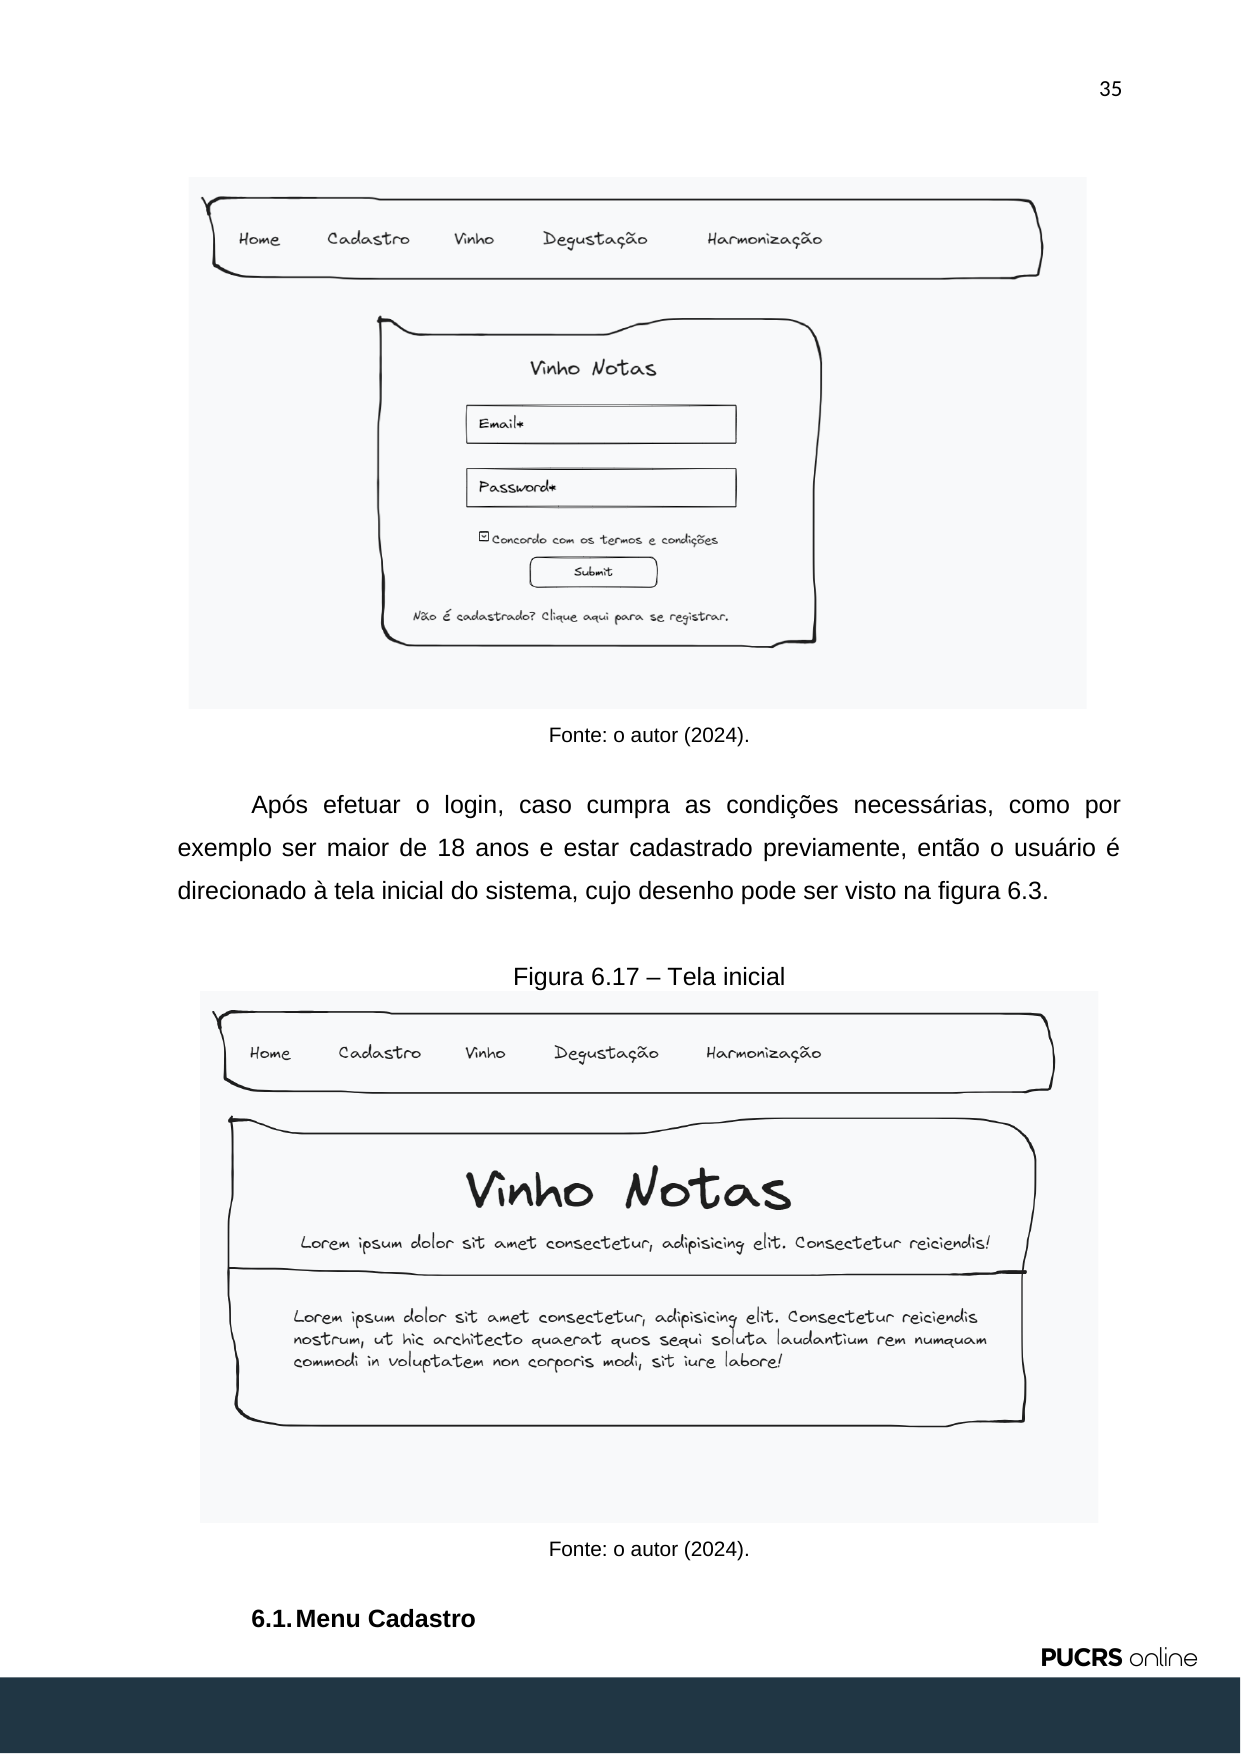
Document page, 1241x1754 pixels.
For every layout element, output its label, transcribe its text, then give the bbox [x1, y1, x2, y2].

table_cell Fonte: o autor (2024). [177, 1537, 1121, 1561]
picture [200, 991, 1099, 1523]
picture [1040, 1646, 1198, 1668]
table_cell Fonte: o autor (2024). [177, 723, 1121, 747]
table_cell [177, 991, 1121, 1537]
table_cell [177, 177, 1121, 723]
picture [188, 177, 1087, 709]
subtitle Menu Cadastro [251, 1604, 1122, 1633]
text Após efetuar o login, caso cumpra as condições necessárias, como por exemplo ser maior de 18 anos e estar cadastrado previamente, então o usuário é direcionado à tela inicial do sistema, cujo desenho pode ser visto na figura 6.3. [177, 790, 1122, 905]
